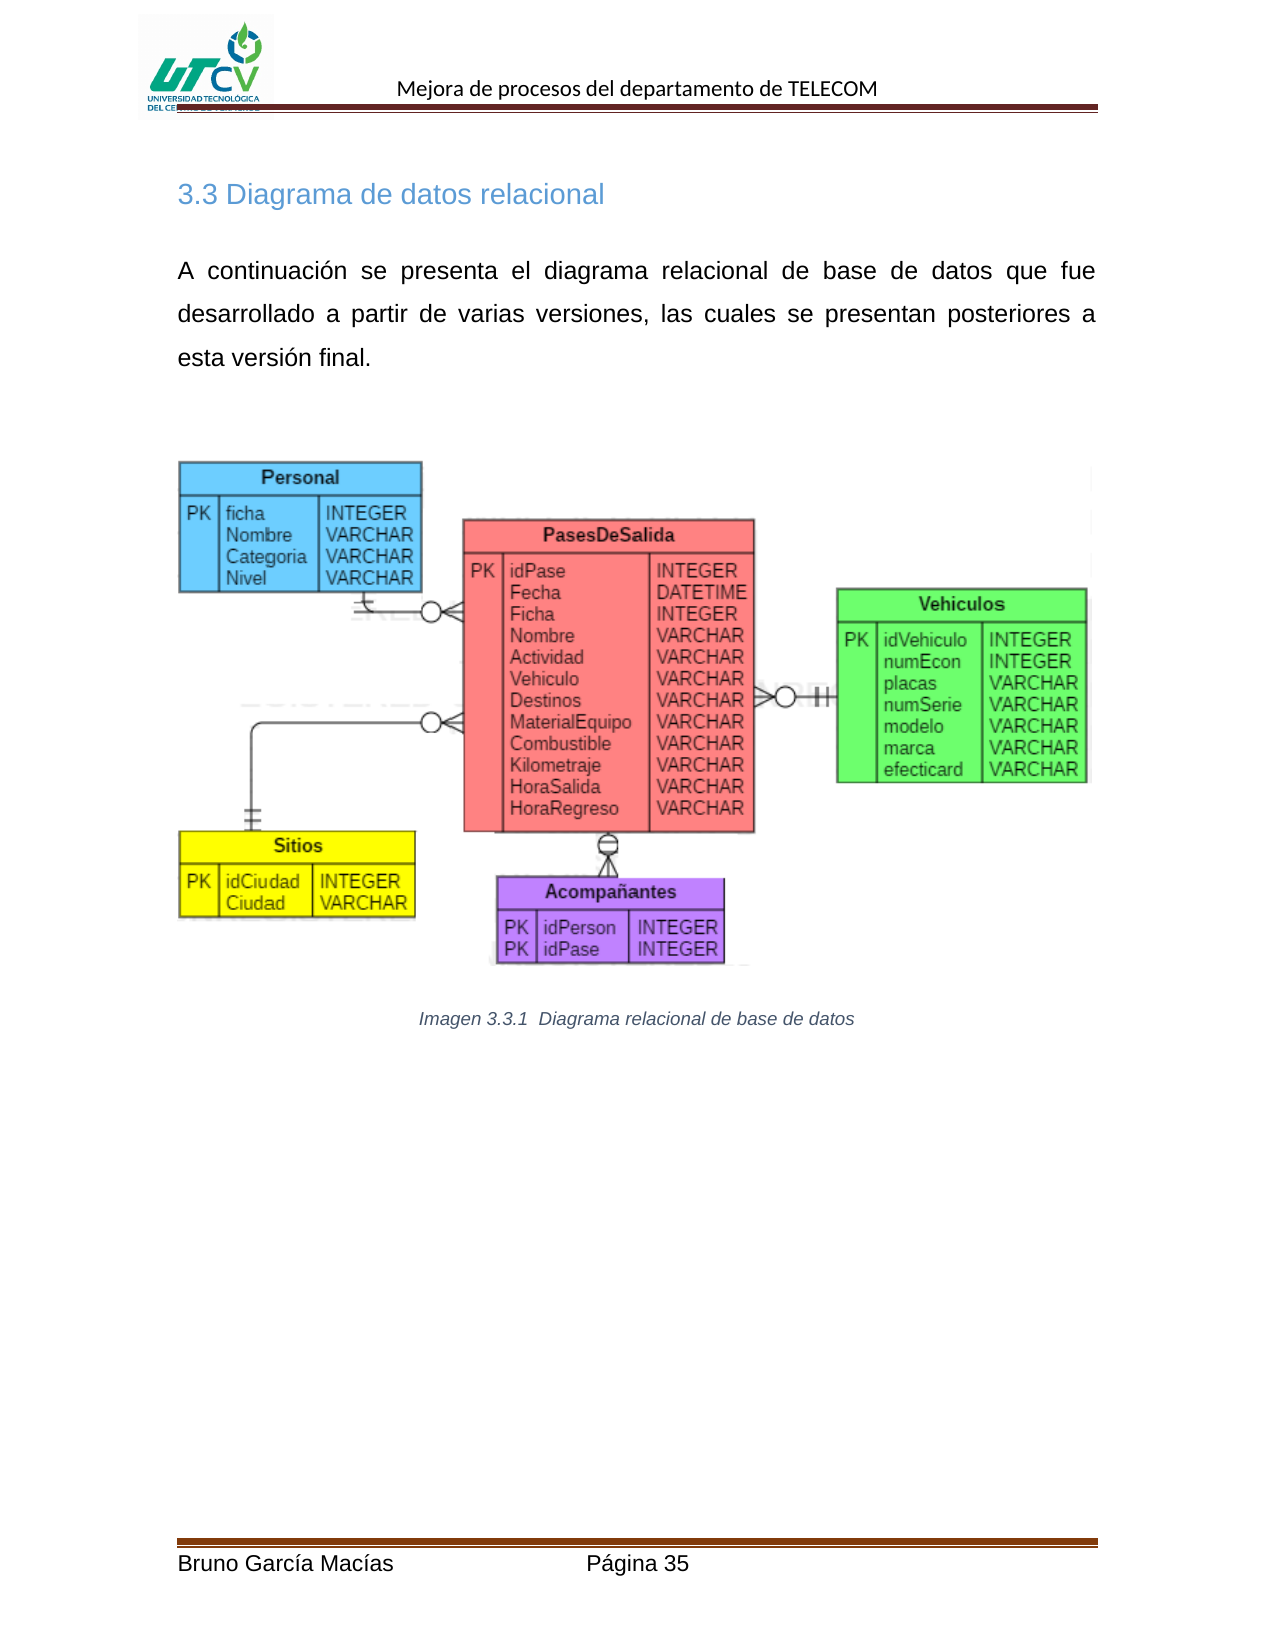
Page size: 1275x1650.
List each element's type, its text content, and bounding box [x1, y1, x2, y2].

picture [177, 454, 1092, 966]
subtitle 3.3 Diagrama de datos relacional [177, 177, 1098, 210]
text A continuación se presenta el diagrama relacional de base de datos que fue desarrollado a partir de varias versiones, las cuales se presentan posteriores a esta versión final. [177, 256, 1098, 371]
text Imagen 3.3.1 Diagrama relacional de base de datos [177, 1008, 1098, 1029]
picture [138, 14, 274, 120]
